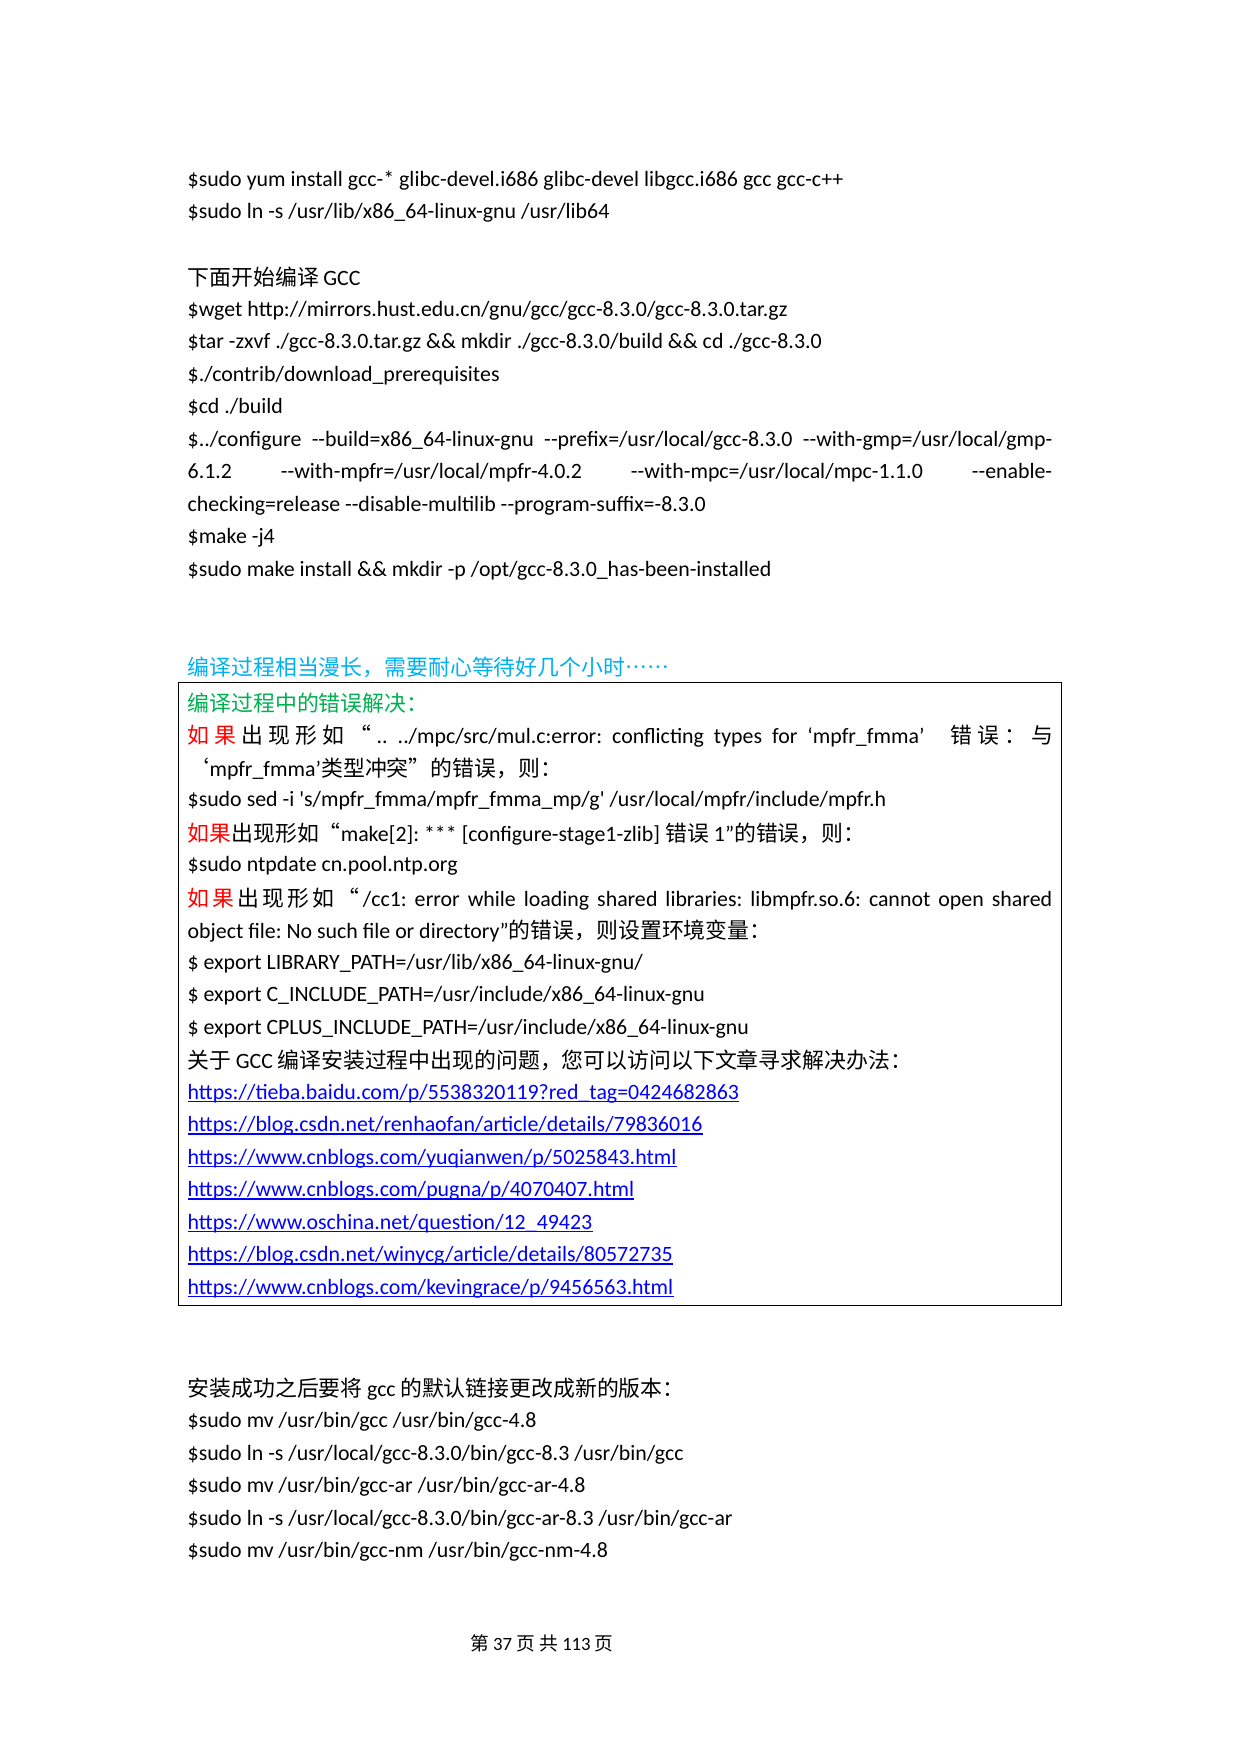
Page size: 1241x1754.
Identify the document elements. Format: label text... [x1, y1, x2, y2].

text $ export CPLUS_INCLUDE_PATH=/usr/include/x86_64-linux-gnu [187, 1010, 1053, 1043]
text $sudo sed -i 's/mpfr_fmma/mpfr_fmma_mp/g' /usr/local/mpfr/include/mpfr.h [187, 783, 1053, 815]
text $sudo ntpdate cn.pool.ntp.org [187, 848, 1053, 880]
text $sudo mv /usr/bin/gcc-ar /usr/bin/gcc-ar-4.8 [187, 1468, 1053, 1501]
picture [436, 665, 440, 677]
text 如果出现形如“.. ../mpc/src/mul.c:error: conflicting types for ‘mpfr_fmma’ 错误：与‘mpfr_fmma’类型冲突”的错误，则： [187, 718, 1053, 783]
text 编译过程中的错误解决： [179, 683, 1061, 718]
text 如果出现形如“/cc1: error while loading shared libraries: libmpfr.so.6: cannot open shared object file: No such file or directory”的错误，则设置环境变量： [187, 880, 1053, 945]
text $sudo make install && mkdir -p /opt/gcc-8.3.0_has-been-installed [187, 552, 1053, 584]
text $sudo ln -s /usr/local/gcc-8.3.0/bin/gcc-8.3 /usr/bin/gcc [187, 1436, 1053, 1468]
text $sudo yum install gcc-* glibc-devel.i686 glibc-devel libgcc.i686 gcc gcc-c++ [187, 162, 1053, 194]
text $make -j4 [187, 519, 1053, 552]
text $./contrib/download_prerequisites [187, 357, 1053, 389]
text 编译过程相当漫长，需要耐心等待好几个小时…… [187, 649, 1053, 682]
text $sudo ln -s /usr/lib/x86_64-linux-gnu /usr/lib64 [187, 194, 1053, 227]
text 安装成功之后要将gcc的默认链接更改成新的版本： [187, 1371, 1053, 1403]
text $sudo mv /usr/bin/gcc-nm /usr/bin/gcc-nm-4.8 [187, 1533, 1053, 1566]
text $ export LIBRARY_PATH=/usr/lib/x86_64-linux-gnu/ [187, 945, 1053, 978]
text https://tieba.baidu.com/p/5538320119?red_tag=0424682863 [187, 1075, 1053, 1108]
text $cd ./build [187, 389, 1053, 422]
text $../configure --build=x86_64-linux-gnu --prefix=/usr/local/gcc-8.3.0 --with-gmp=/usr/local/gmp-6.1.2 --with-mpfr=/usr/local/mpfr-4.0.2 --with-mpc=/usr/local/mpc-1.1.0 --enable-checking=release --disable-multilib --program-suffix=-8.3.0 [187, 422, 1053, 519]
text $wget http://mirrors.hust.edu.cn/gnu/gcc/gcc-8.3.0/gcc-8.3.0.tar.gz [187, 292, 1053, 324]
text https://www.oschina.net/question/12_49423 [187, 1205, 1053, 1238]
text https://www.cnblogs.com/kevingrace/p/9456563.html [179, 1267, 1061, 1305]
text 关于GCC编译安装过程中出现的问题，您可以访问以下文章寻求解决办法： [187, 1043, 1053, 1075]
text https://www.cnblogs.com/yuqianwen/p/5025843.html [187, 1140, 1053, 1173]
text 如果出现形如“make[2]: *** [configure-stage1-zlib] 错误 1”的错误，则： [187, 815, 1053, 848]
text 下面开始编译GCC [187, 259, 1053, 292]
text $sudo mv /usr/bin/gcc /usr/bin/gcc-4.8 [187, 1403, 1053, 1436]
text $tar -zxvf ./gcc-8.3.0.tar.gz && mkdir ./gcc-8.3.0/build && cd ./gcc-8.3.0 [187, 324, 1053, 357]
text $ export C_INCLUDE_PATH=/usr/include/x86_64-linux-gnu [187, 978, 1053, 1010]
text https://blog.csdn.net/winycg/article/details/80572735 [187, 1238, 1053, 1267]
text https://blog.csdn.net/renhaofan/article/details/79836016 [187, 1108, 1053, 1140]
text https://www.cnblogs.com/pugna/p/4070407.html [187, 1173, 1053, 1205]
text $sudo ln -s /usr/local/gcc-8.3.0/bin/gcc-ar-8.3 /usr/bin/gcc-ar [187, 1501, 1053, 1533]
